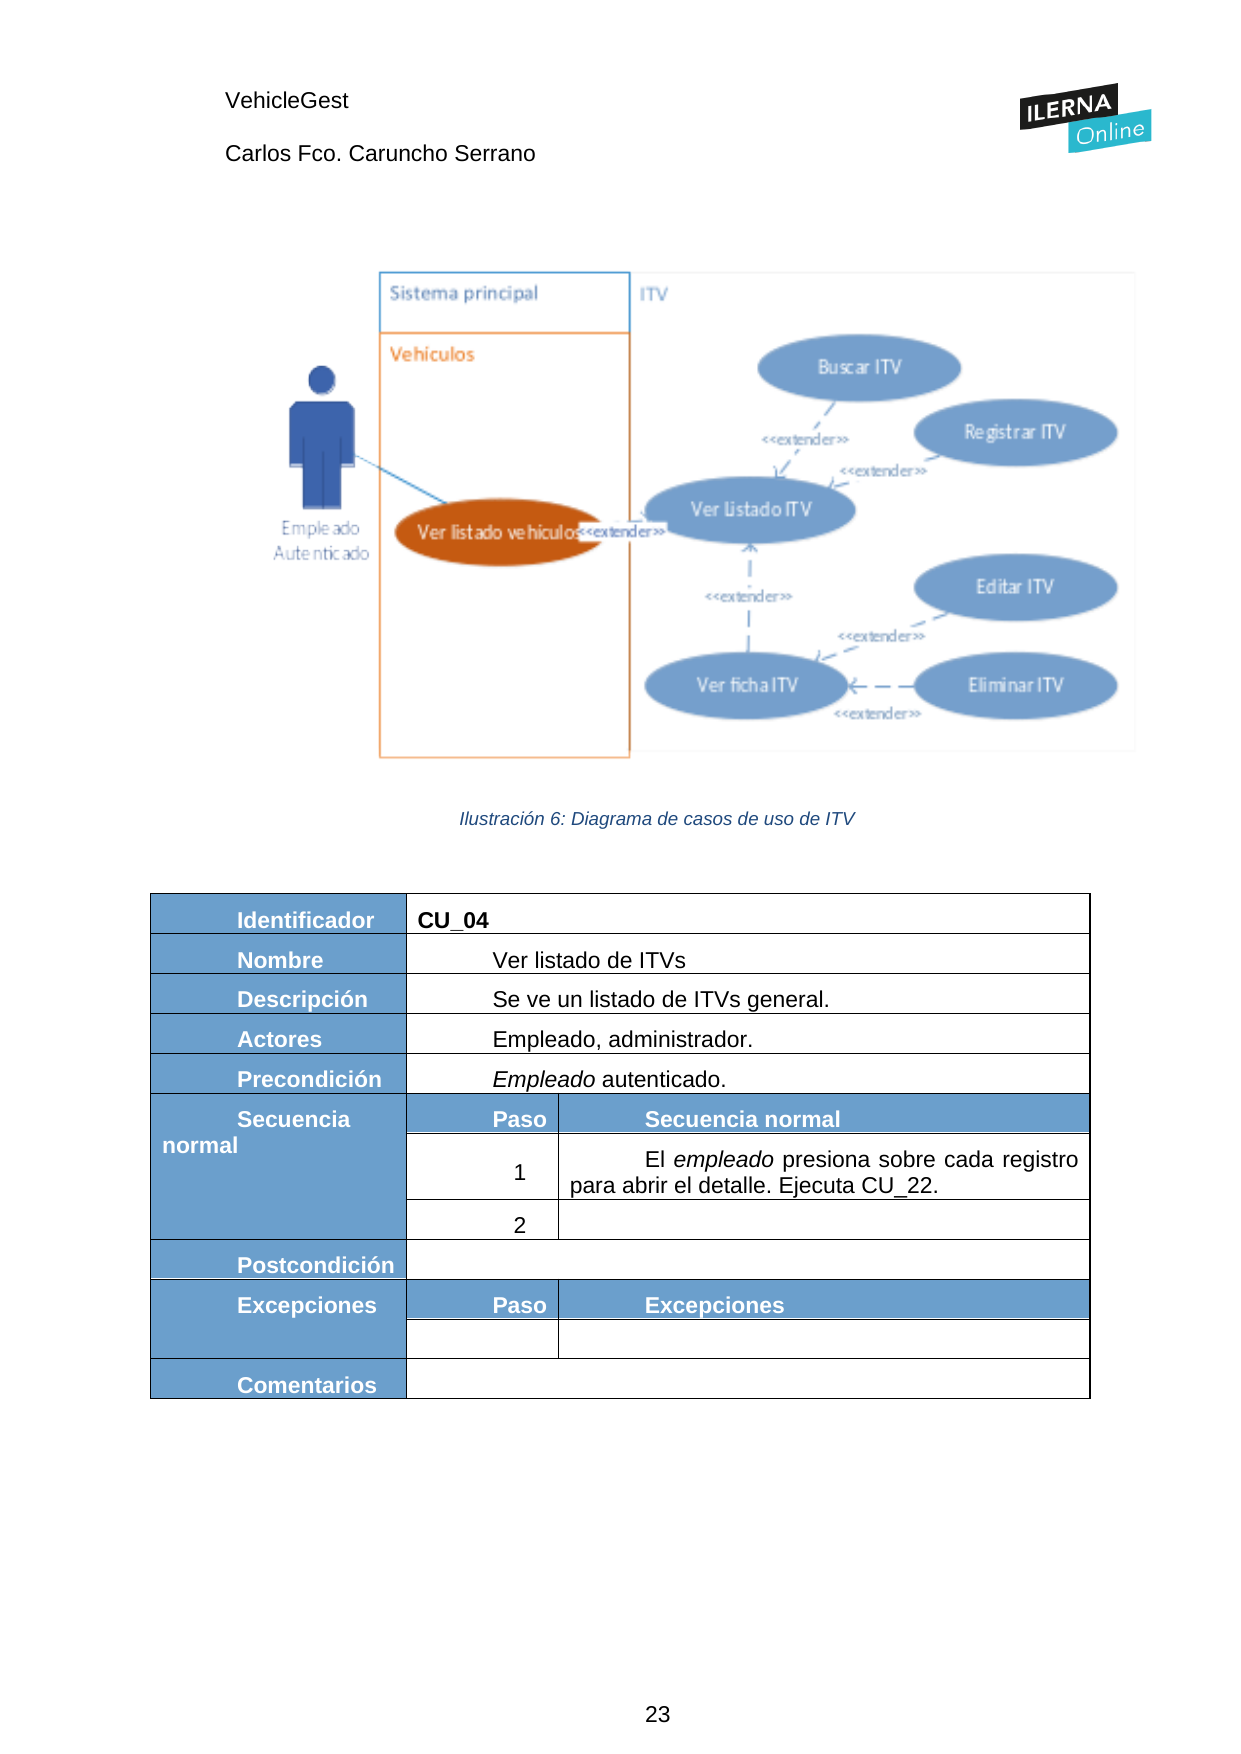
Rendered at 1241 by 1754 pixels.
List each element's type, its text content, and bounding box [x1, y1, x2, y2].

table_cell [407, 1240, 1089, 1278]
table_cell Secuencia normal [559, 1094, 1089, 1132]
table_header Identificador [151, 894, 406, 933]
table_cell Postcondición [151, 1240, 406, 1278]
table_cell Empleado autenticado. [407, 1054, 1089, 1093]
table_cell Empleado, administrador. [407, 1014, 1089, 1053]
text Ilustración 6: Diagrama de casos de uso de ITV [150, 808, 1090, 829]
table_cell Descripción [151, 974, 406, 1013]
table_cell Secuencia normal [151, 1094, 406, 1239]
table_cell Actores [151, 1014, 406, 1053]
table_cell Nombre [151, 934, 406, 973]
table_cell Paso [407, 1280, 558, 1318]
table_cell Excepciones [559, 1280, 1089, 1318]
table_cell Se ve un listado de ITVs general. [407, 974, 1089, 1013]
table_cell Comentarios [151, 1359, 406, 1398]
picture [1020, 83, 1152, 153]
table_cell Paso [407, 1094, 558, 1132]
table_cell [407, 1359, 1089, 1398]
table_cell Precondición [151, 1054, 406, 1093]
table_cell [559, 1200, 1089, 1239]
table_cell Ver listado de ITVs [407, 934, 1089, 973]
table_cell 2 [407, 1200, 558, 1239]
table_cell [407, 1320, 558, 1358]
table_cell 1 [407, 1134, 558, 1199]
table_cell Excepciones [151, 1280, 406, 1358]
table_header [407, 894, 1089, 933]
table_cell El empleado presiona sobre cada registro para abrir el detalle. Ejecuta CU_22. [559, 1134, 1089, 1199]
table_cell [559, 1320, 1089, 1358]
